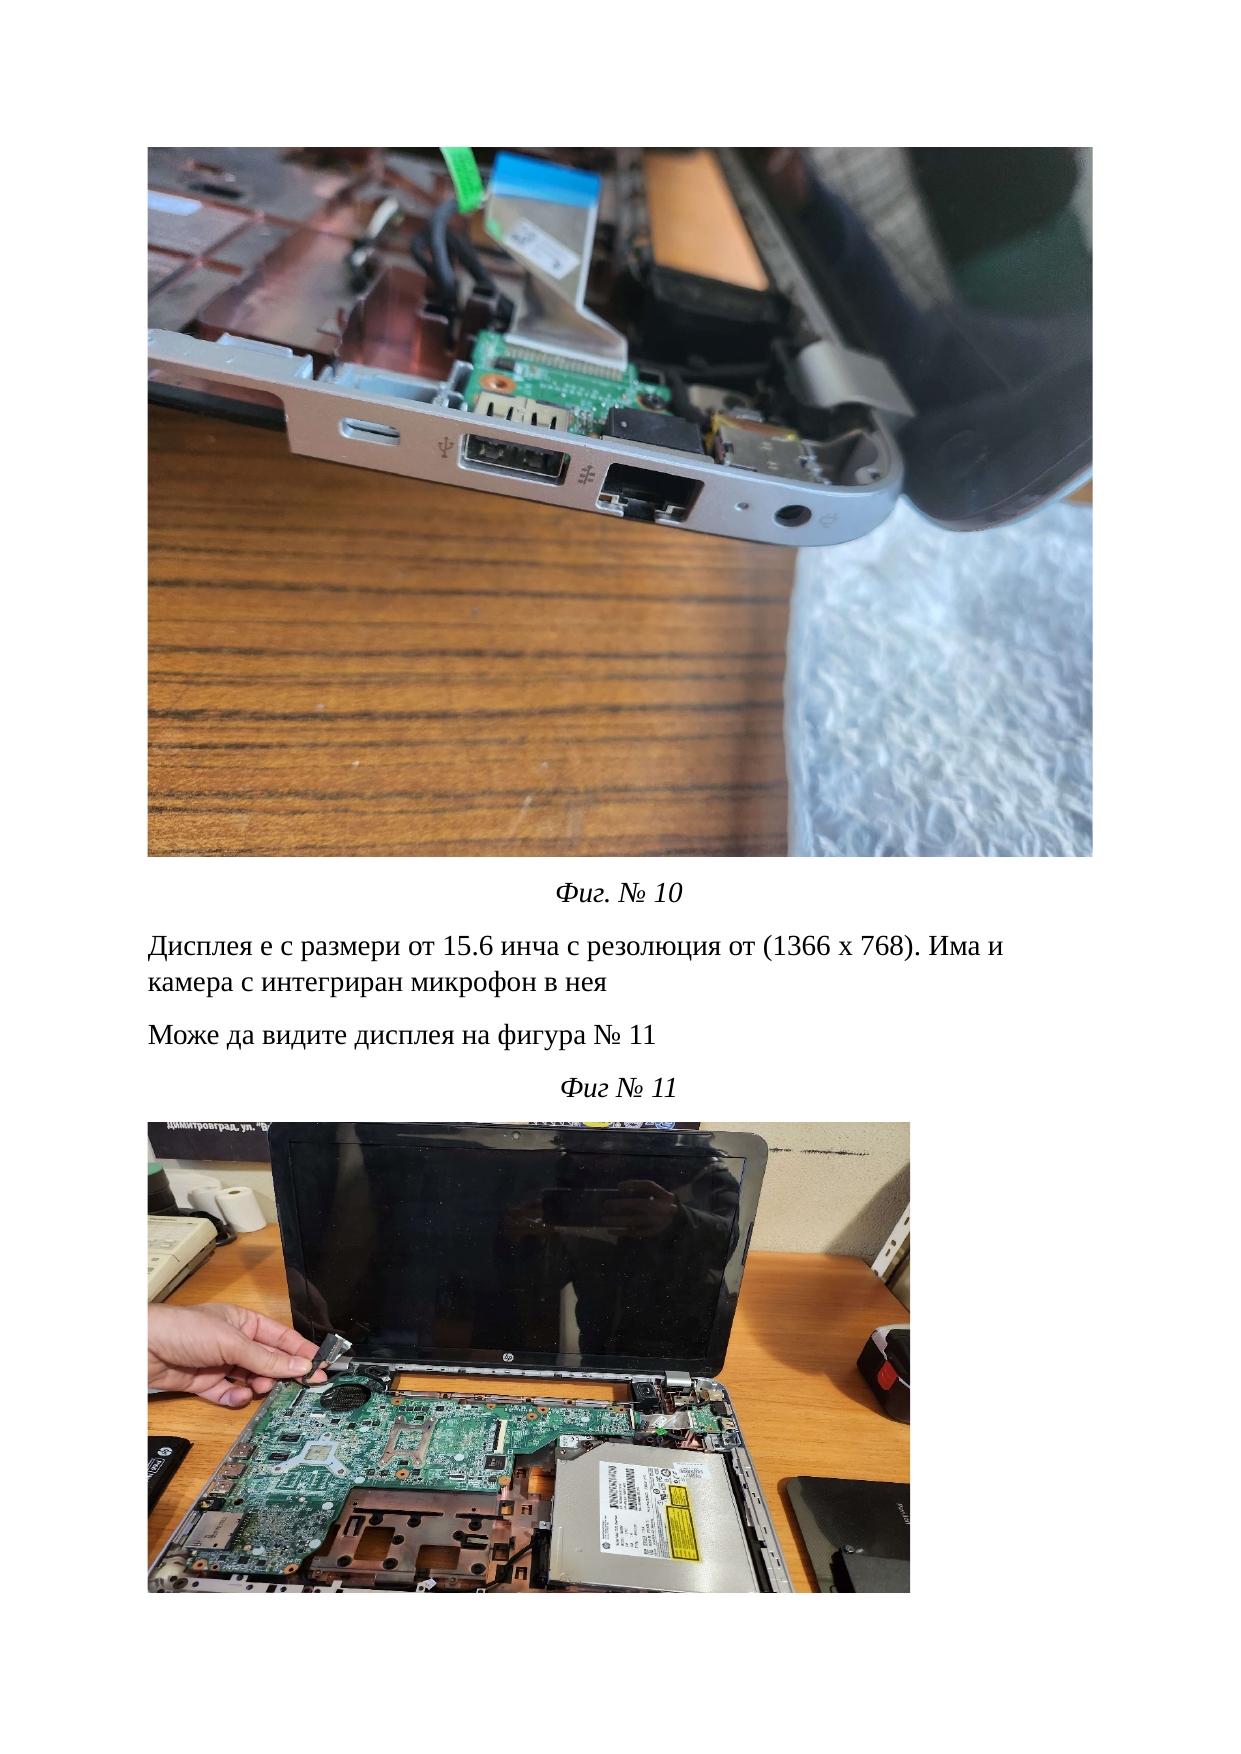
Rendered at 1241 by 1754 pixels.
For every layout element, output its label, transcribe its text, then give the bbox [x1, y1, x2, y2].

text Може да видите дисплея на фигура № 11 [148, 1017, 1093, 1051]
picture [147, 147, 1093, 857]
picture [147, 1122, 910, 1593]
text Дисплея е с размери от 15.6 инча с резолюция от (1366 x 768). Има и камера с интегриран микрофон в нея [148, 928, 1093, 998]
text Фиг. № 10 [148, 875, 1093, 909]
text Фиг № 11 [148, 1070, 1093, 1103]
